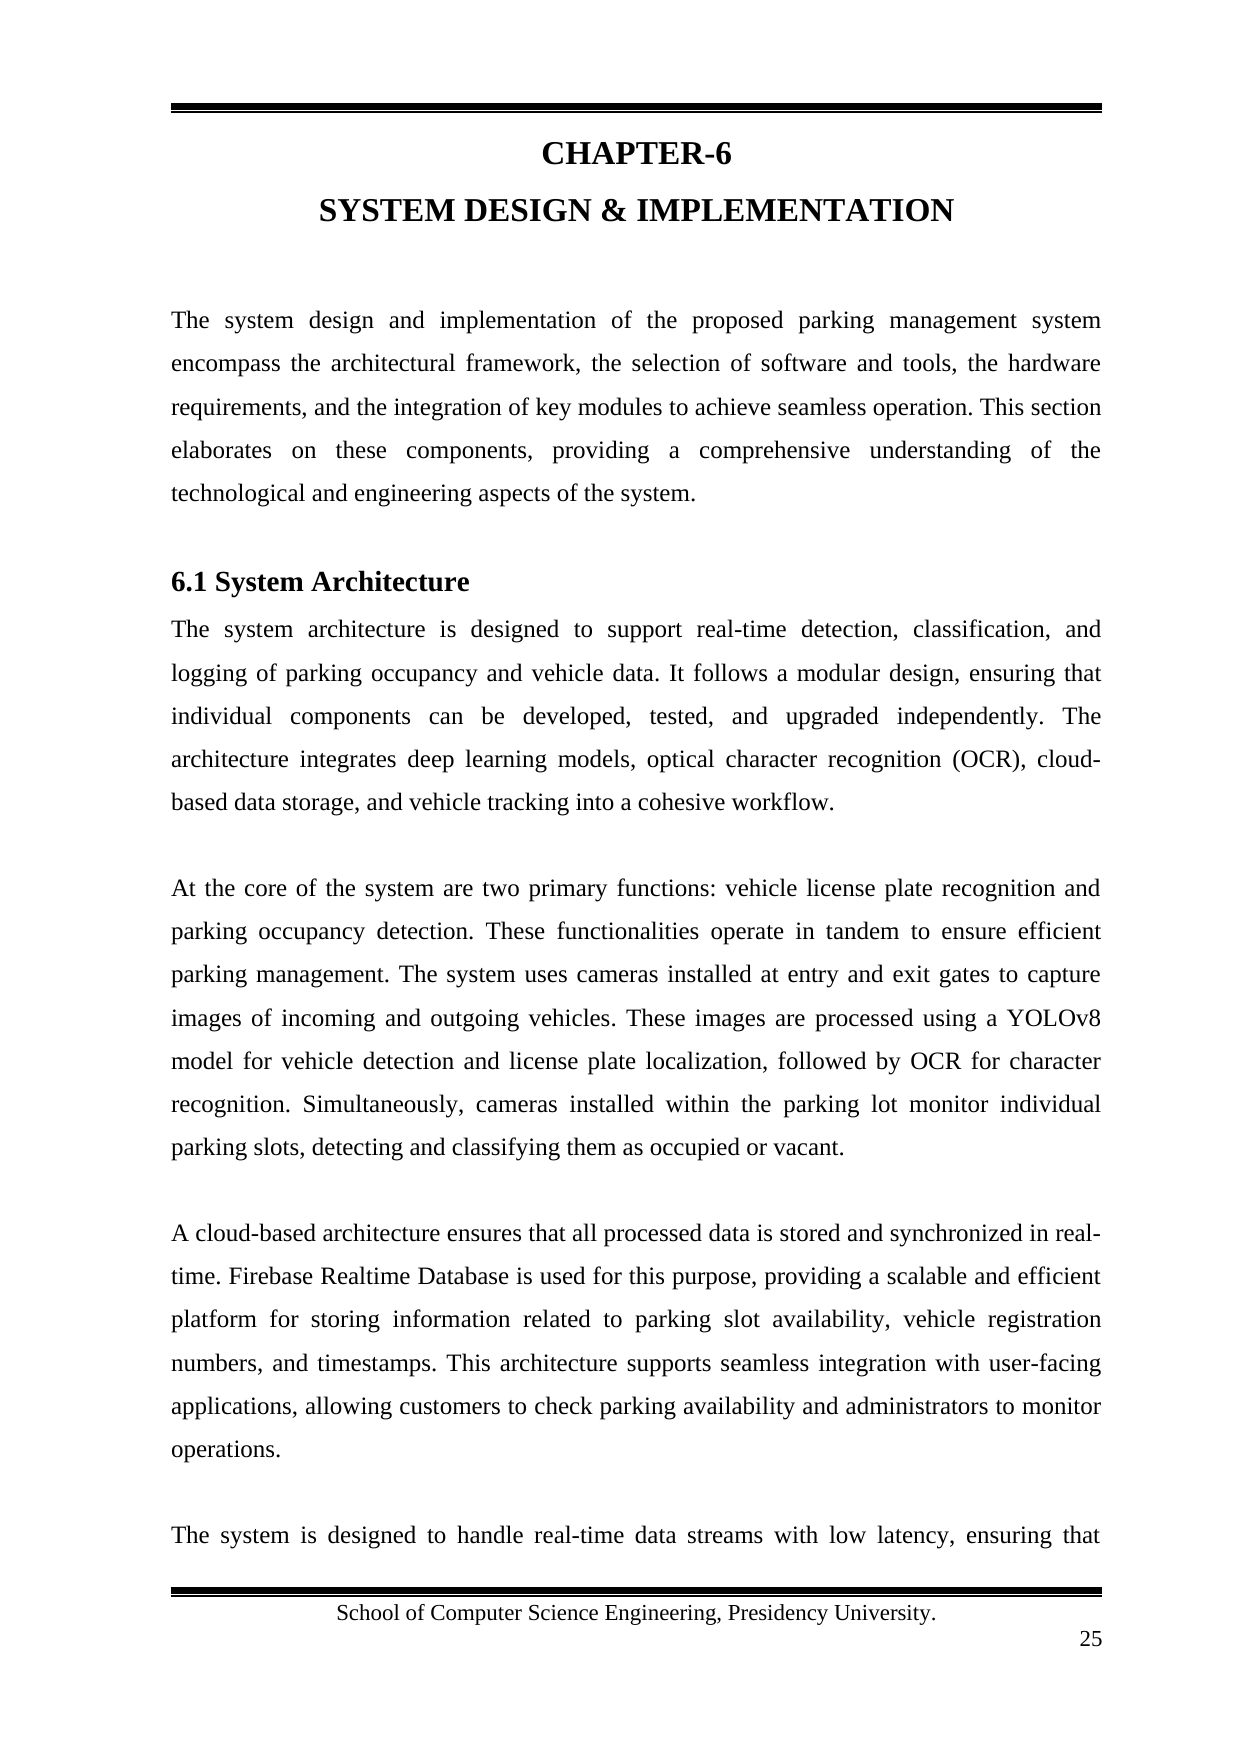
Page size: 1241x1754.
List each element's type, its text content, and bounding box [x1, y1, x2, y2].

text A cloud-based architecture ensures that all processed data is stored and synchronized in real-time. Firebase Realtime Database is used for this purpose, providing a scalable and efficient platform for storing information related to parking slot availability, vehicle registration numbers, and timestamps. This architecture supports seamless integration with user-facing applications, allowing customers to check parking availability and administrators to monitor operations. [171, 1218, 1102, 1463]
text 6.1 System Architecture [171, 564, 1102, 598]
text The system design and implementation of the proposed parking management system encompass the architectural framework, the selection of software and tools, the hardware requirements, and the integration of key modules to achieve seamless operation. This section elaborates on these components, providing a comprehensive understanding of the technological and engineering aspects of the system. [171, 305, 1102, 507]
text CHAPTER-6 [171, 133, 1102, 171]
text At the core of the system are two primary functions: vehicle license plate recognition and parking occupancy detection. These functionalities operate in tandem to ensure efficient parking management. The system uses cameras installed at entry and exit gates to capture images of incoming and outgoing vehicles. These images are processed using a YOLOv8 model for vehicle detection and license plate localization, followed by OCR for character recognition. Simultaneously, cameras installed within the parking lot monitor individual parking slots, detecting and classifying them as occupied or vacant. [171, 873, 1102, 1161]
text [171, 1520, 1102, 1549]
text The system architecture is designed to support real-time detection, classification, and logging of parking occupancy and vehicle data. It follows a modular design, ensuring that individual components can be developed, tested, and upgraded independently. The architecture integrates deep learning models, optical character recognition (OCR), cloud-based data storage, and vehicle tracking into a cohesive workflow. [171, 614, 1102, 816]
text SYSTEM DESIGN & IMPLEMENTATION [171, 190, 1102, 229]
